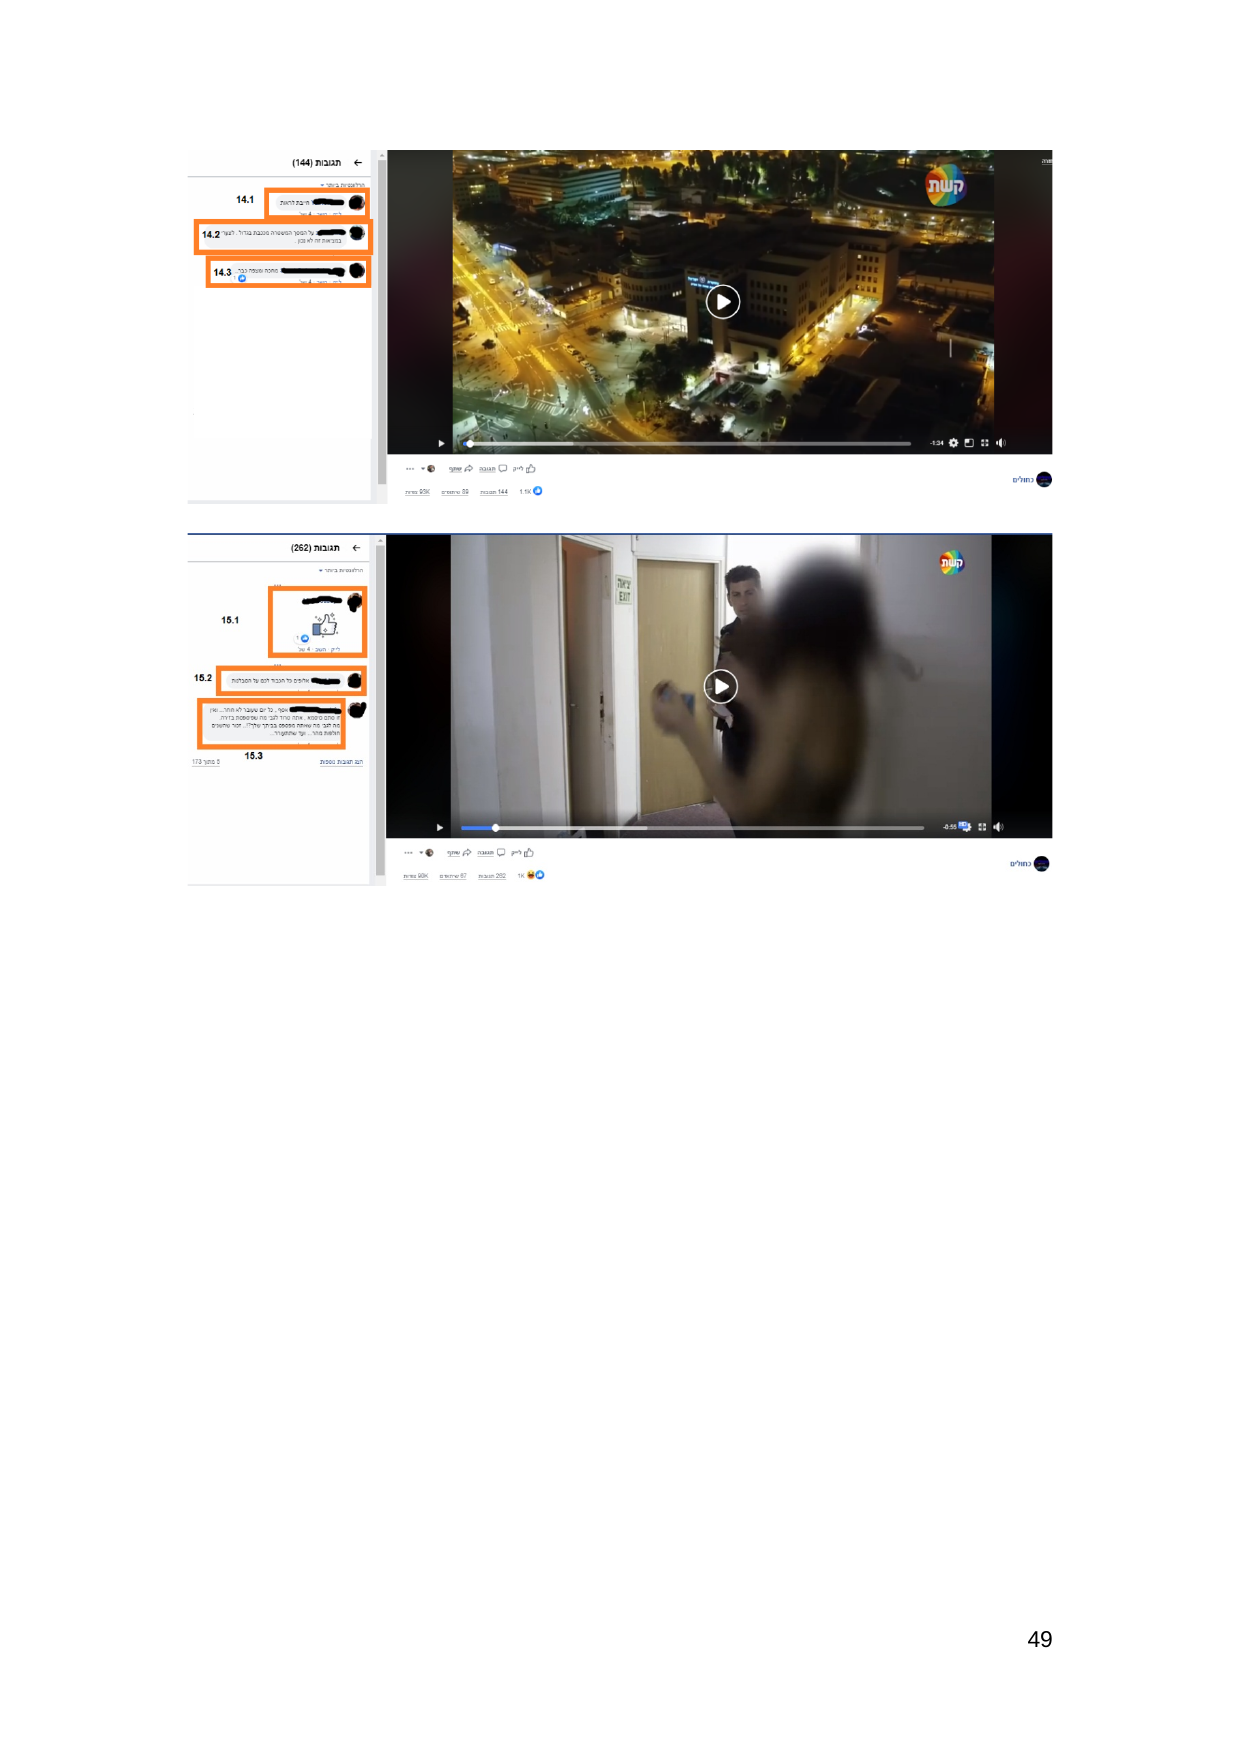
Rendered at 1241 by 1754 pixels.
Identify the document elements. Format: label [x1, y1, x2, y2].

picture [187, 150, 1053, 504]
picture [187, 533, 1053, 886]
